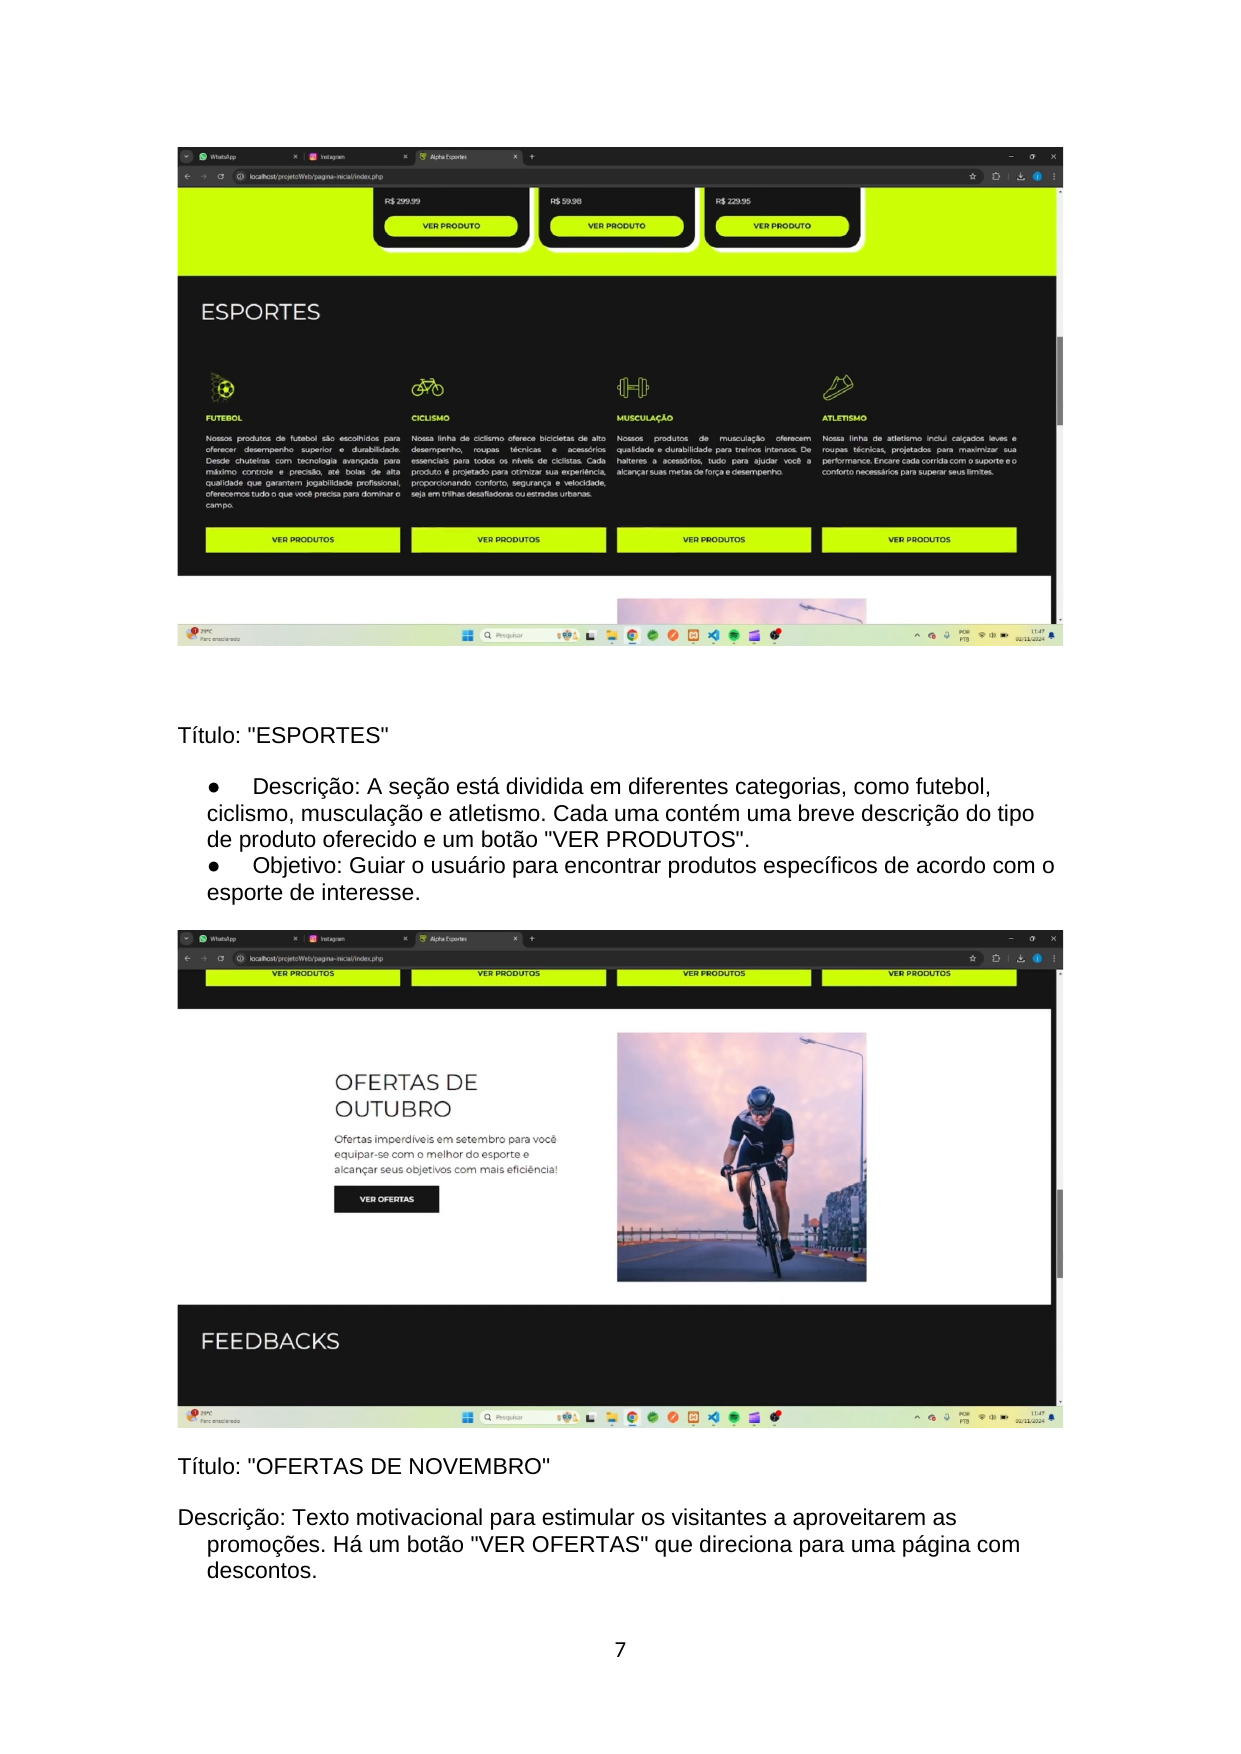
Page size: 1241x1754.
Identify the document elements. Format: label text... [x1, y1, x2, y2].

list Objetivo: Guiar o usuário para encontrar produtos específicos de acordo com o esporte de interesse. [207, 852, 1063, 905]
text Título: "OFERTAS DE NOVEMBRO" [177, 1453, 1063, 1479]
list Descrição: A seção está dividida em diferentes categorias, como futebol, ciclismo, musculação e atletismo. Cada uma contém uma breve descrição do tipo de produto oferecido e um botão "VER PRODUTOS". [207, 773, 1063, 852]
picture [177, 930, 1064, 1428]
picture [177, 147, 1064, 646]
text Descrição: Texto motivacional para estimular os visitantes a aproveitarem as promoções. Há um botão "VER OFERTAS" que direciona para uma página com descontos. [177, 1504, 1063, 1583]
text Título: "ESPORTES" [177, 722, 1063, 748]
